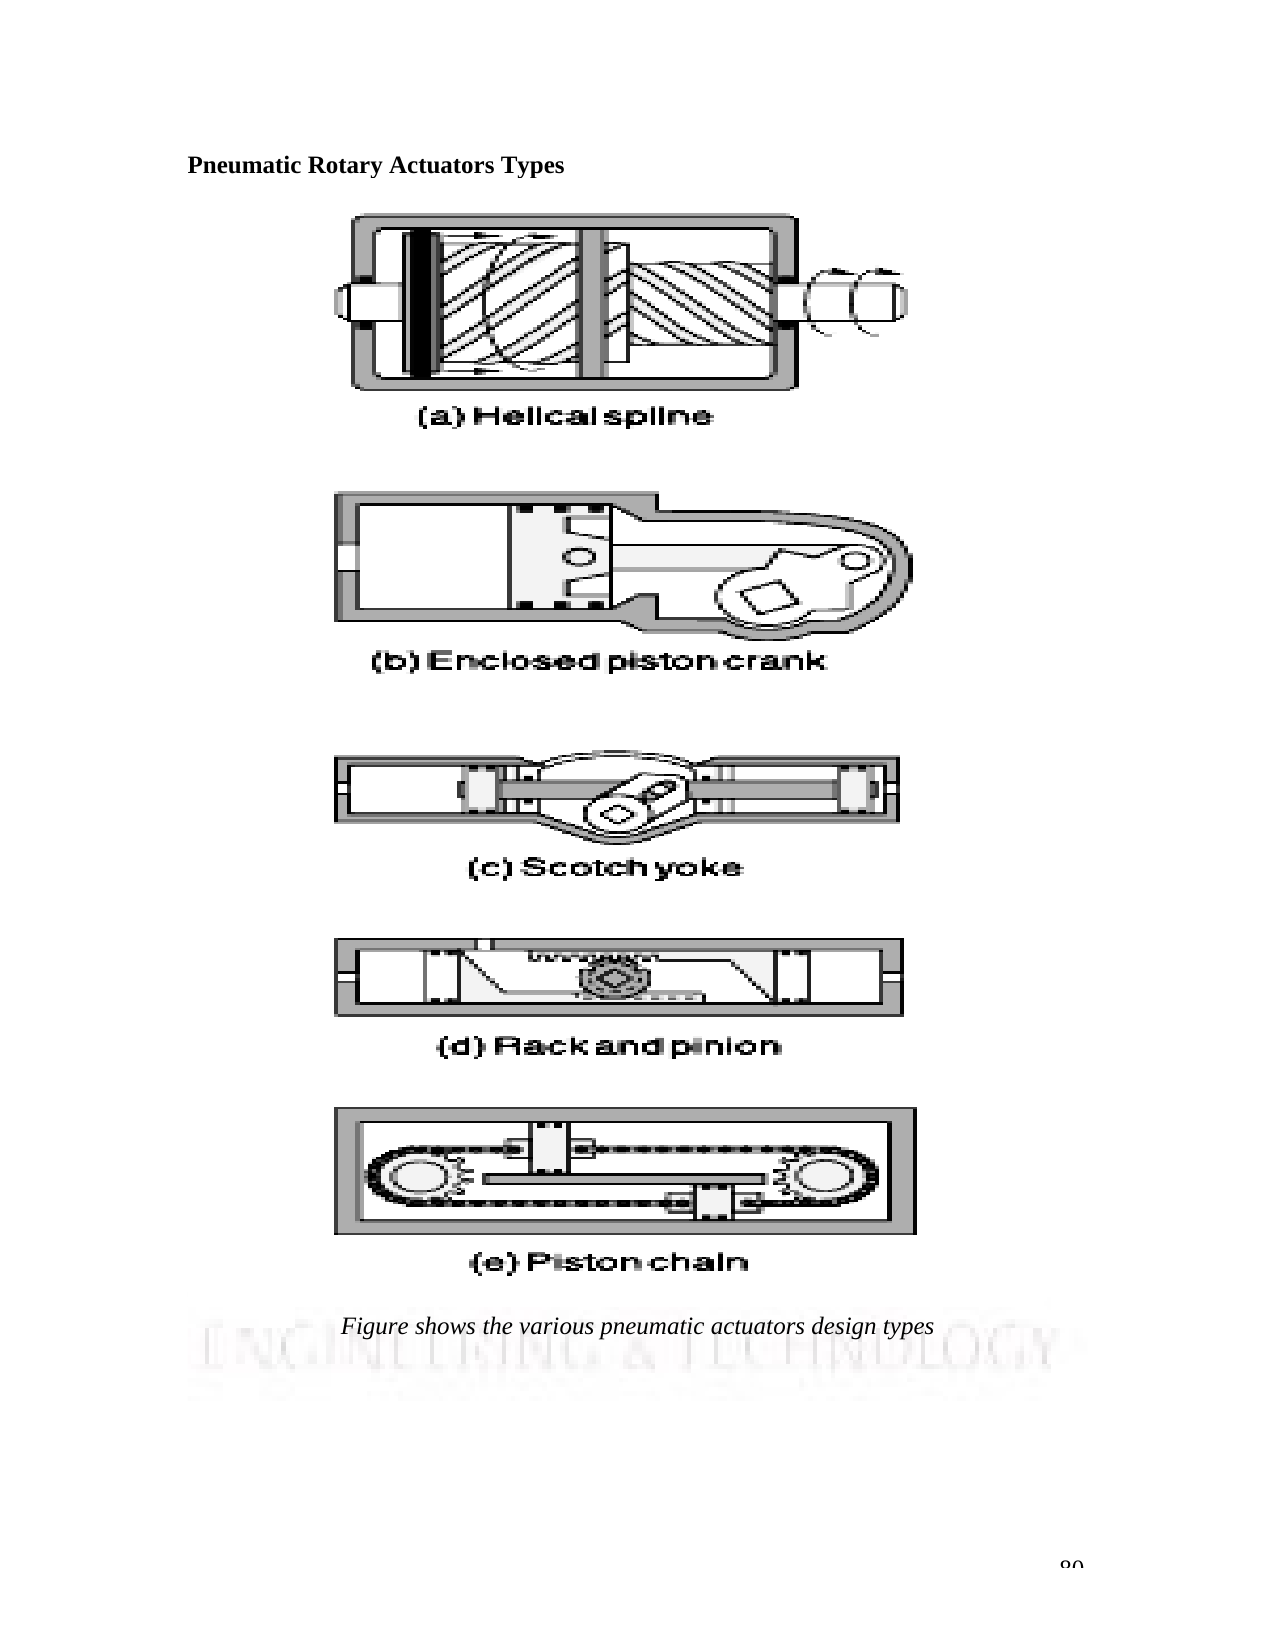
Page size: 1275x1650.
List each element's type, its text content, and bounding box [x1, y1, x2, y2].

picture [187, 178, 1088, 1401]
subtitle Pneumatic Rotary Actuators Types [187, 150, 1269, 178]
text Figure shows the various pneumatic actuators design types [341, 1311, 1269, 1339]
